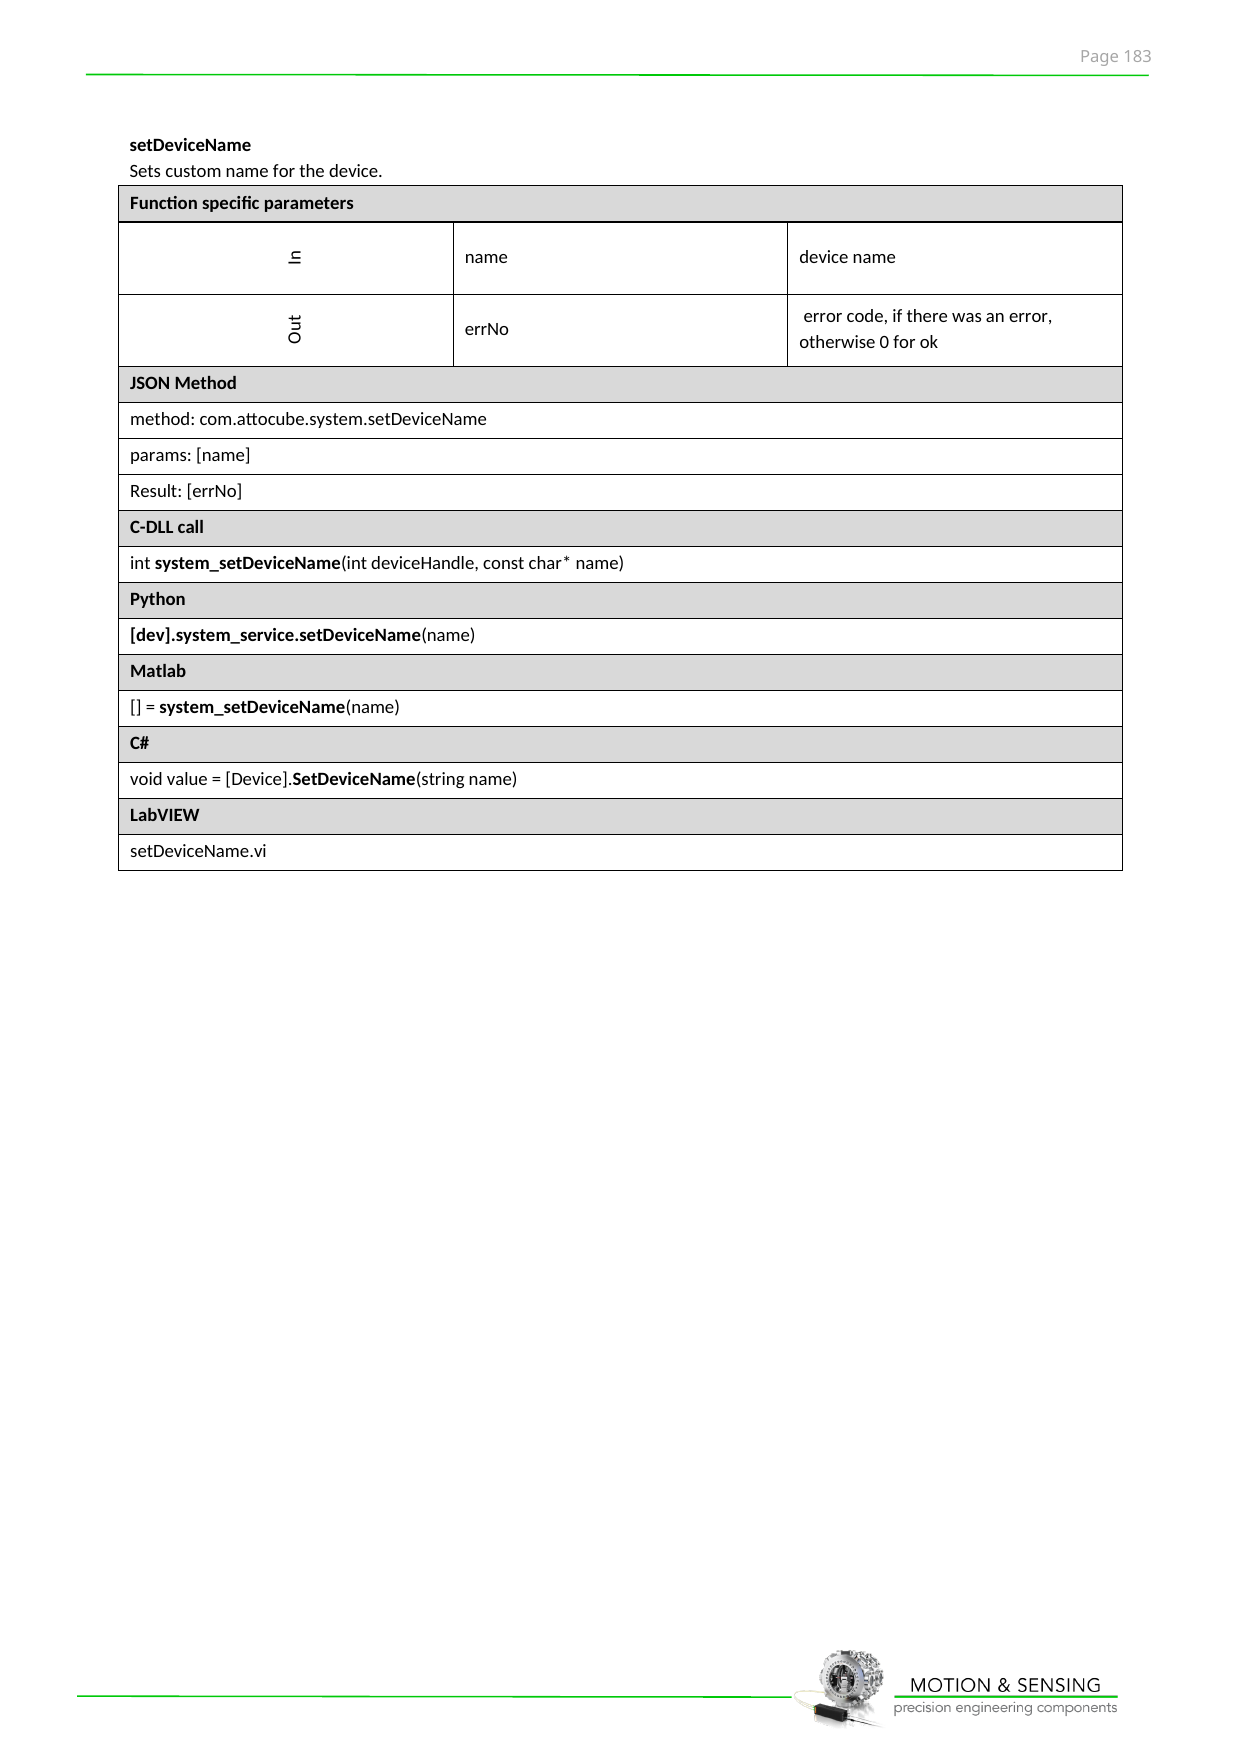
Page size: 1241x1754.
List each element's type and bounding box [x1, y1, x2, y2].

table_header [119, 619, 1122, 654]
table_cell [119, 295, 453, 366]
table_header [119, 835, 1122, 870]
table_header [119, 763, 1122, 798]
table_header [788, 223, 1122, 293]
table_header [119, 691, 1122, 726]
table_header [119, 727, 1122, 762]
picture [789, 1632, 1129, 1744]
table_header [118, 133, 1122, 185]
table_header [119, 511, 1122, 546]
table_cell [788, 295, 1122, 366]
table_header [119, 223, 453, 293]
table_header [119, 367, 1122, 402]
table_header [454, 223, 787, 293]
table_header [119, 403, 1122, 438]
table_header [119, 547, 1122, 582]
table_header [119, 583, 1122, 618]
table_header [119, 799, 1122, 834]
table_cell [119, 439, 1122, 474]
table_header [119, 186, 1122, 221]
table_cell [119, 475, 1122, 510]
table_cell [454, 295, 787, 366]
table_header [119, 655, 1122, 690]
